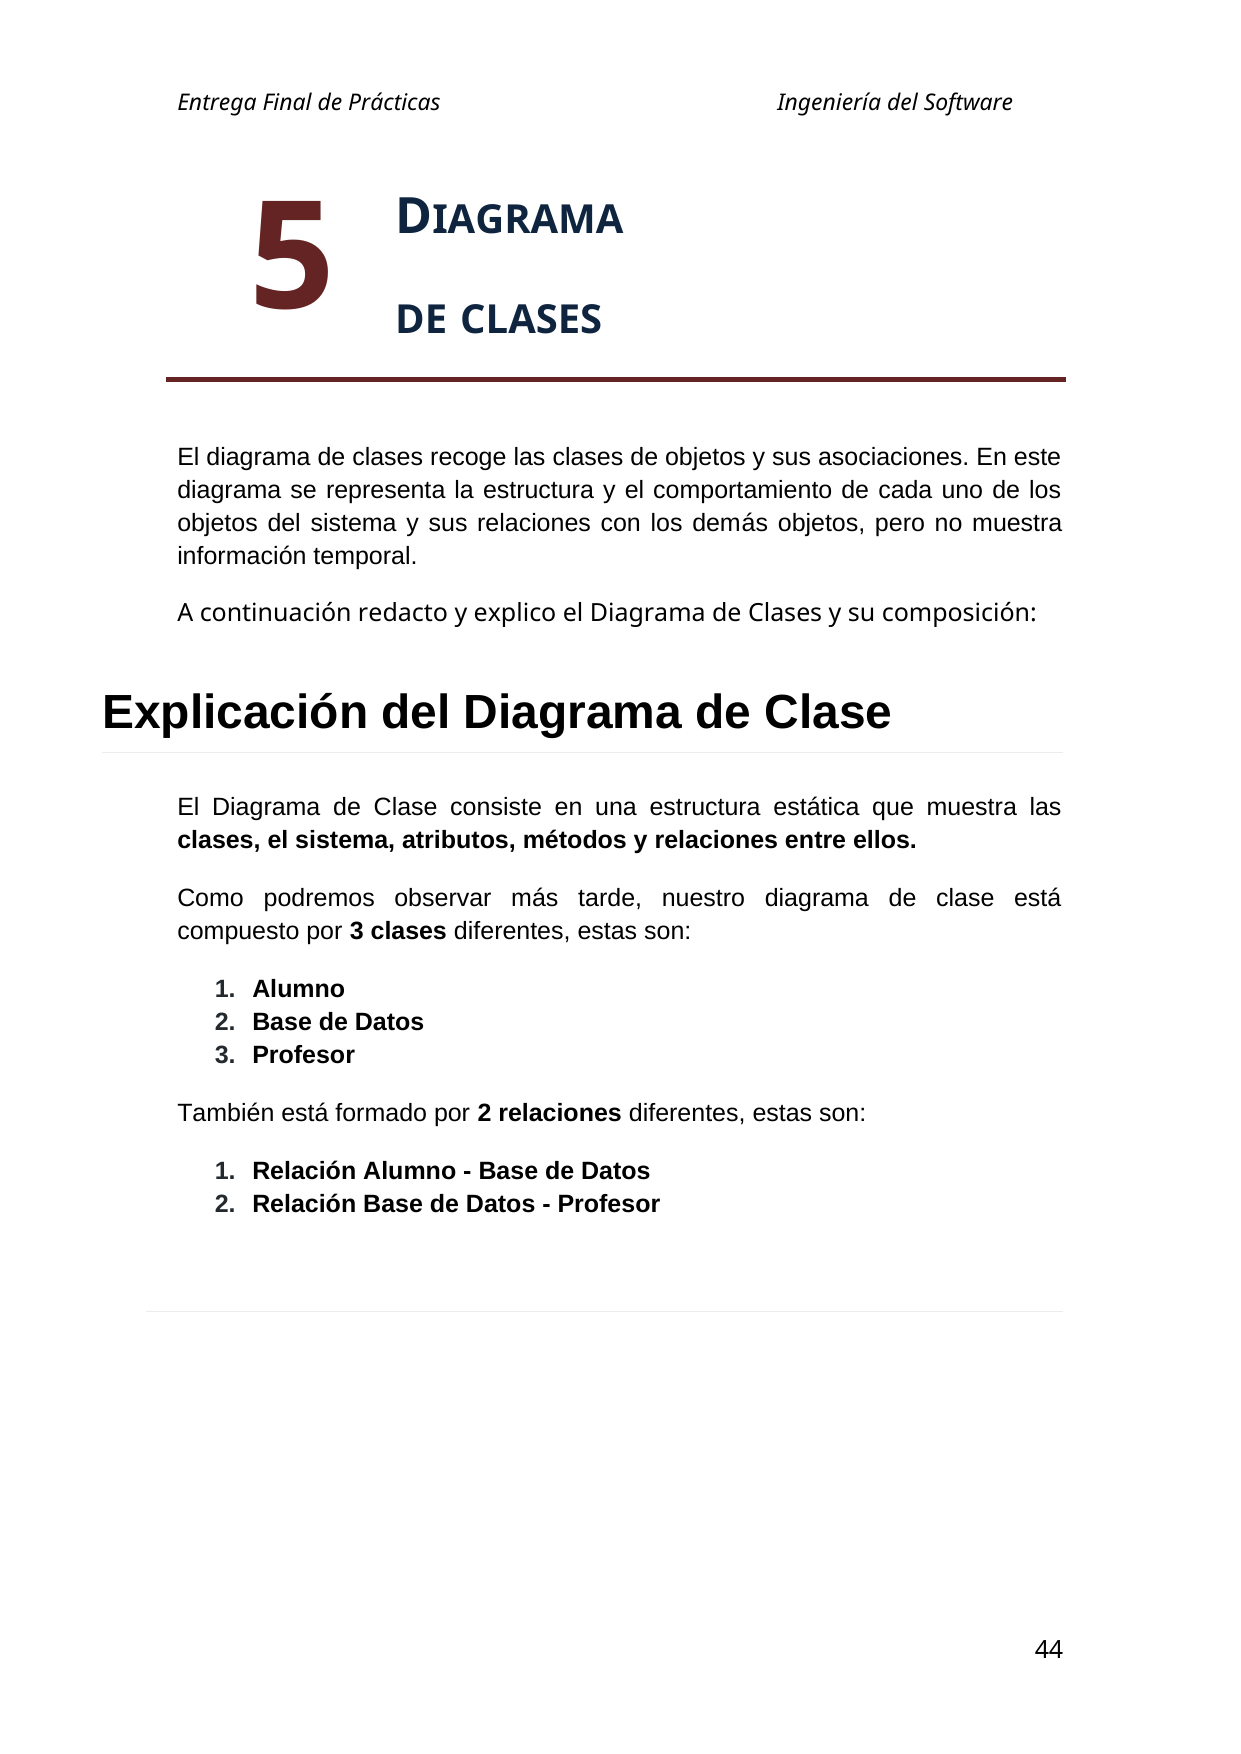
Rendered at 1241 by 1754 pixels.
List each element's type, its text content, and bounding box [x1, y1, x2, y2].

subtitle Explicación del Diagrama de Clase [102, 684, 1063, 752]
list Alumno [214, 974, 1063, 1003]
text Como podremos observar más tarde, nuestro diagrama de clase está compuesto por 3 clases diferentes, estas son: [177, 883, 1063, 944]
list Relación Base de Datos - Profesor [214, 1189, 1063, 1218]
list Base de Datos [214, 1007, 1063, 1036]
list Profesor [214, 1040, 1063, 1069]
table_header [166, 148, 384, 377]
text A continuación redacto y explico el Diagrama de Clases y su composición: [177, 595, 1063, 629]
list Relación Alumno - Base de Datos [214, 1156, 1063, 1185]
table_header Diagrama de clases [384, 148, 1066, 377]
text El diagrama de clases recoge las clases de objetos y sus asociaciones. En este diagrama se representa la estructura y el comportamiento de cada uno de los objetos del sistema y sus relaciones con los demás objetos, pero no muestra información temporal. [177, 442, 1063, 569]
text También está formado por 2 relaciones diferentes, estas son: [177, 1098, 1063, 1127]
text El Diagrama de Clase consiste en una estructura estática que muestra las clases, el sistema, atributos, métodos y relaciones entre ellos. [177, 792, 1063, 853]
